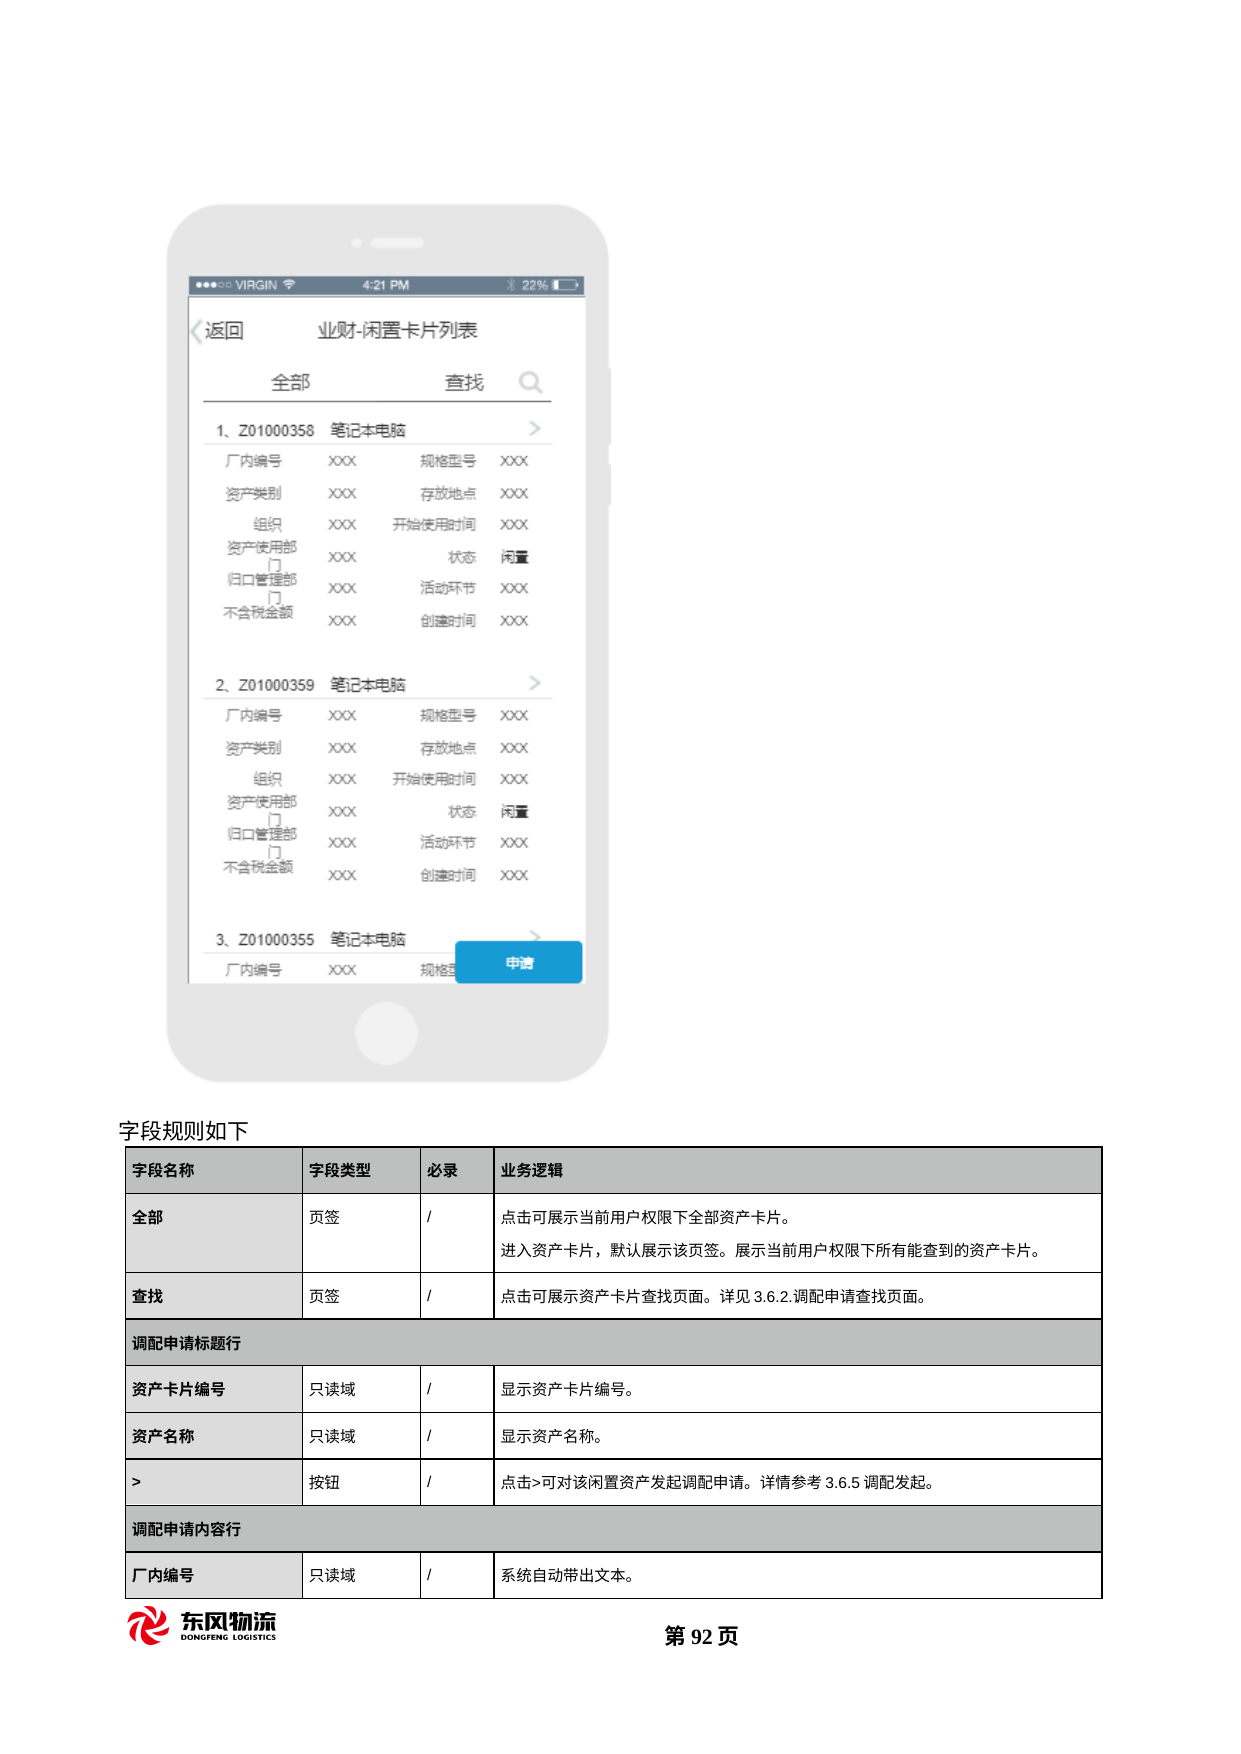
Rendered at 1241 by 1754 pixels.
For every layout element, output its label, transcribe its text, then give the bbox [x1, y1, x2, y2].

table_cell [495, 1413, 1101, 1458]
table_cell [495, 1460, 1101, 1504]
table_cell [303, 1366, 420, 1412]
picture [127, 1606, 276, 1645]
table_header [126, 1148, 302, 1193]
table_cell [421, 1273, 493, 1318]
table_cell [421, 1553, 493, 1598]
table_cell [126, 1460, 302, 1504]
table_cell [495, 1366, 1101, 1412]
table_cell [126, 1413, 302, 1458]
text 字段规则如下 [118, 1113, 1122, 1146]
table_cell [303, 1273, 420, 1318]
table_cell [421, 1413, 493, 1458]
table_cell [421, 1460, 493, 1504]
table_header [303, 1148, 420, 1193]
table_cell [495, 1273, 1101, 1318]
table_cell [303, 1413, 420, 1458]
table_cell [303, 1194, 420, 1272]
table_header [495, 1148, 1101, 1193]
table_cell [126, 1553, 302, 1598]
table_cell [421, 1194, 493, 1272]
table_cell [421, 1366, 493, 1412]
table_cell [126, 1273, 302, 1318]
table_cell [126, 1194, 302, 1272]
picture [161, 203, 611, 1084]
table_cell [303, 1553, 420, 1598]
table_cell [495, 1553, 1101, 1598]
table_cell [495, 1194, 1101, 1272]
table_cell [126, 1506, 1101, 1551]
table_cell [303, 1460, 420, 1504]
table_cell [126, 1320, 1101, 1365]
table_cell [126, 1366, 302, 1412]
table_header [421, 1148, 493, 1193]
